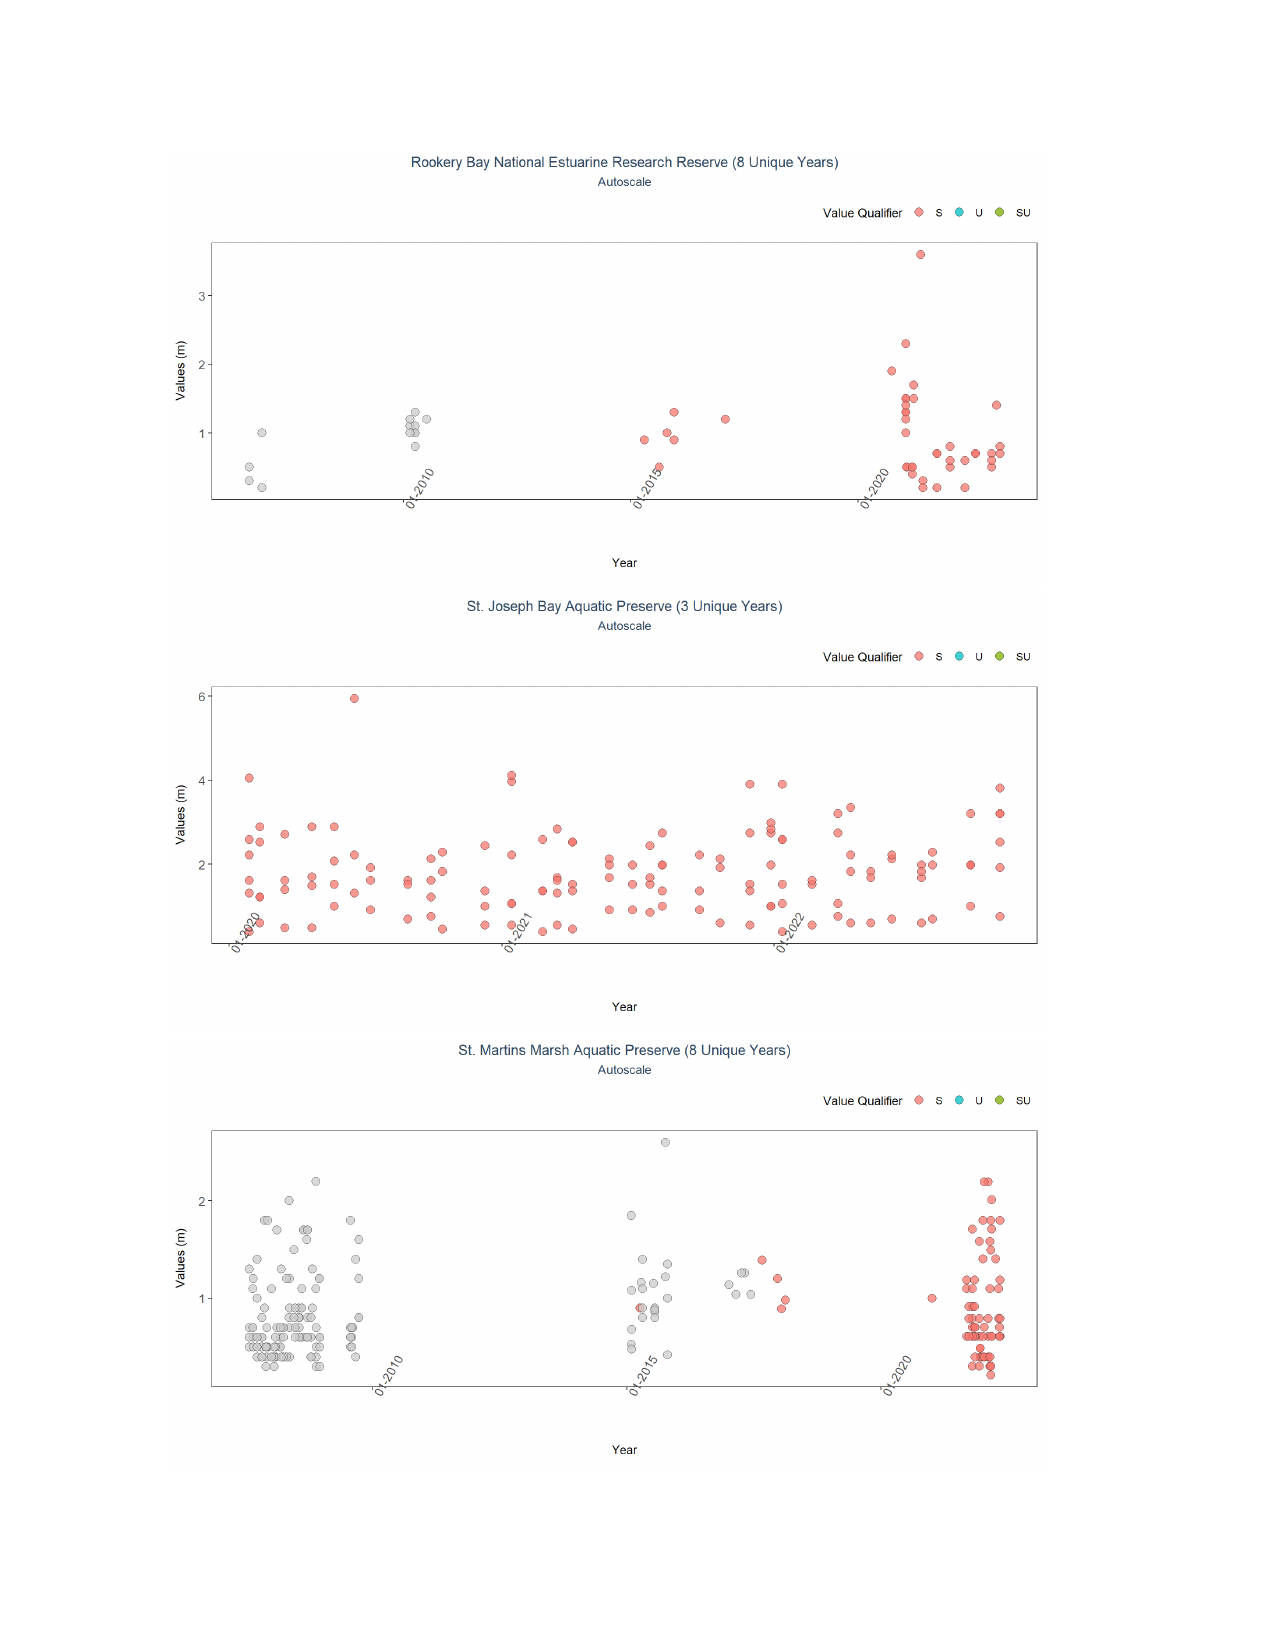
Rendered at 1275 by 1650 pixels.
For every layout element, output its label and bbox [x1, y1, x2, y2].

picture [168, 593, 1044, 1032]
picture [168, 1037, 1044, 1475]
picture [168, 150, 1044, 588]
